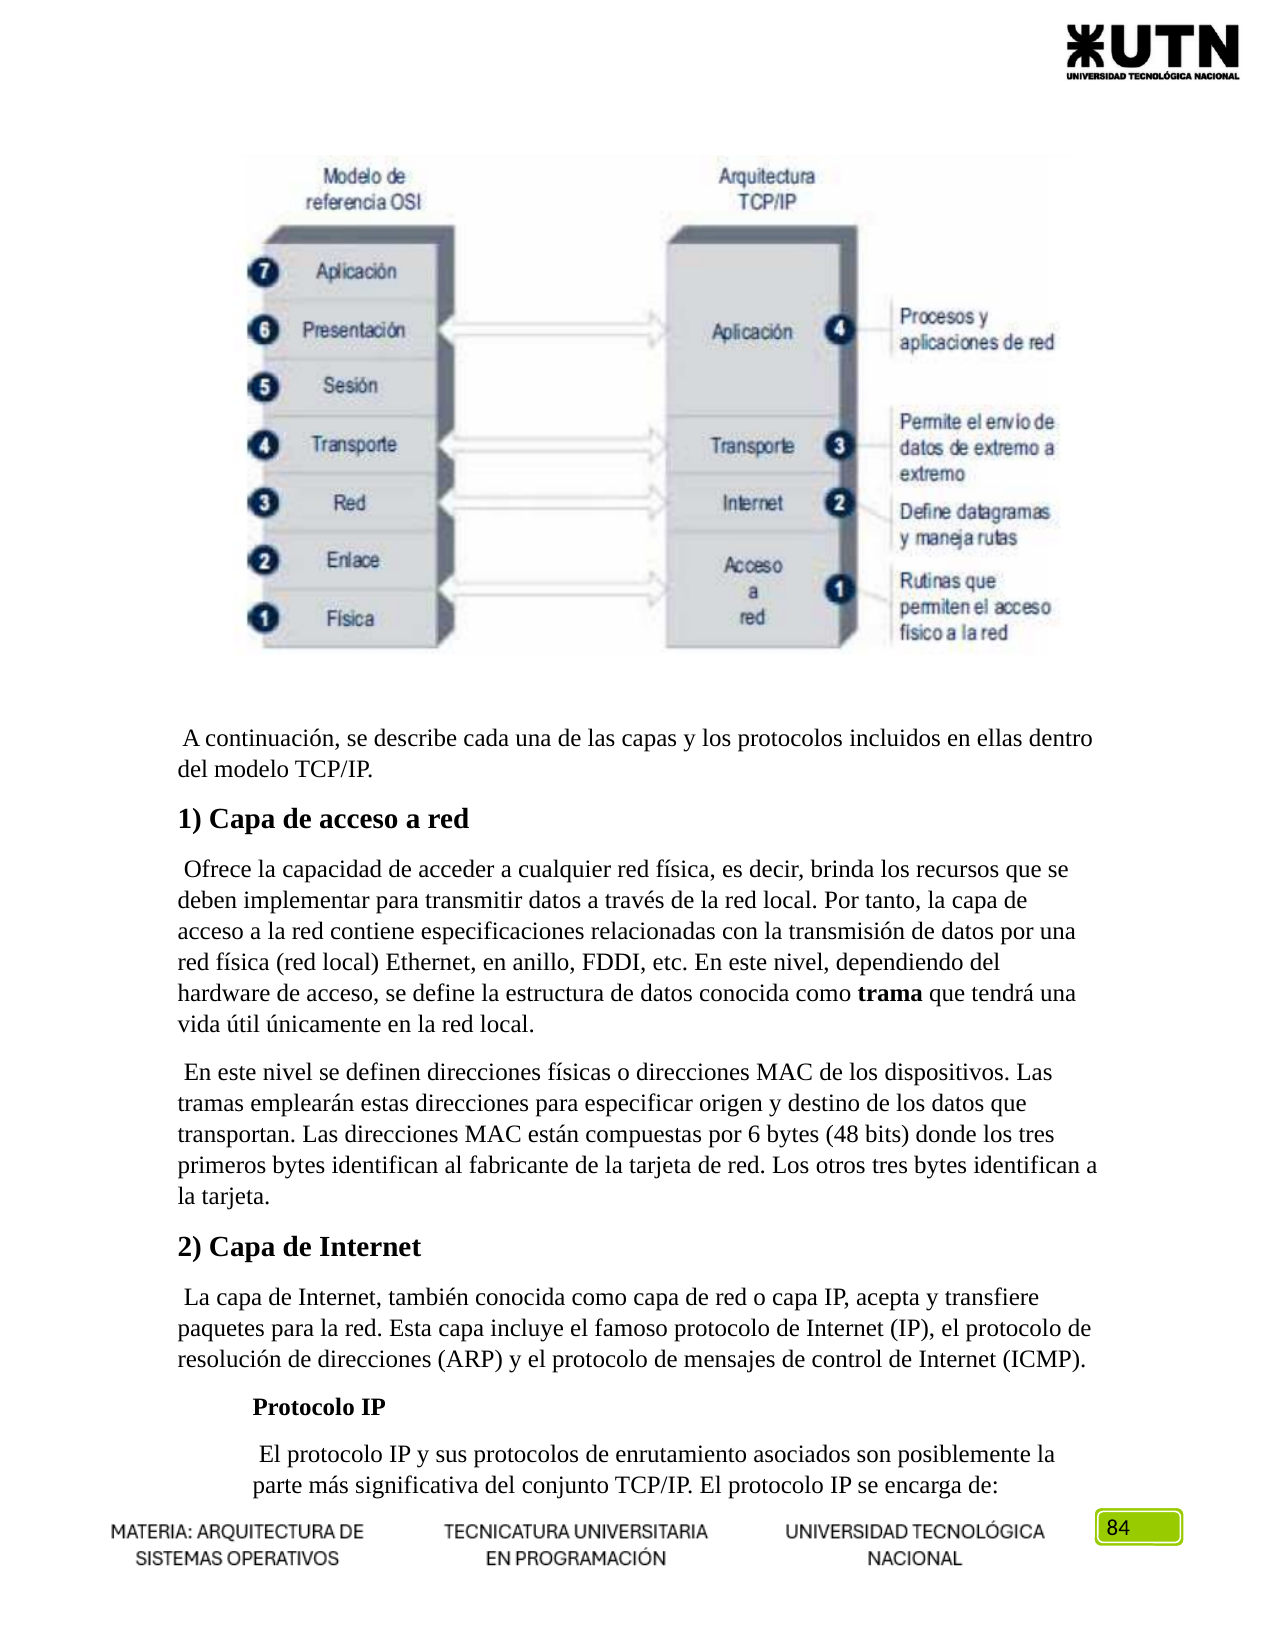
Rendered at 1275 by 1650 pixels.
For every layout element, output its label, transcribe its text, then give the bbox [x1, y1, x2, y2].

text 2) Capa de Internet [177, 1229, 1098, 1263]
text La capa de Internet, también conocida como capa de red o capa IP, acepta y transfiere paquetes para la red. Esta capa incluye el famoso protocolo de Internet (IP), el protocolo de resolución de direcciones (ARP) y el protocolo de mensajes de control de Internet (ICMP). [177, 1282, 1098, 1373]
text Protocolo IP [177, 1392, 1098, 1420]
picture [1059, 18, 1244, 82]
picture [75, 1500, 1085, 1601]
text A continuación, se describe cada una de las capas y los protocolos incluidos en ellas dentro del modelo TCP/IP. [177, 723, 1098, 782]
text 1) Capa de acceso a red [177, 801, 1098, 835]
picture [177, 147, 1079, 657]
text El protocolo IP y sus protocolos de enrutamiento asociados son posiblemente la parte más significativa del conjunto TCP/IP. El protocolo IP se encarga de: [252, 1439, 1098, 1499]
text En este nivel se definen direcciones físicas o direcciones MAC de los dispositivos. Las tramas emplearán estas direcciones para especificar origen y destino de los datos que transportan. Las direcciones MAC están compuestas por 6 bytes (48 bits) donde los tres primeros bytes identifican al fabricante de la tarjeta de red. Los otros tres bytes identifican a la tarjeta. [177, 1057, 1098, 1210]
text Ofrece la capacidad de acceder a cualquier red física, es decir, brinda los recursos que se deben implementar para transmitir datos a través de la red local. Por tanto, la capa de acceso a la red contiene especificaciones relacionadas con la transmisión de datos por una red física (red local) Ethernet, en anillo, FDDI, etc. En este nivel, dependiendo del hardware de acceso, se define la estructura de datos conocida como trama que tendrá una vida útil únicamente en la red local. [177, 854, 1098, 1038]
